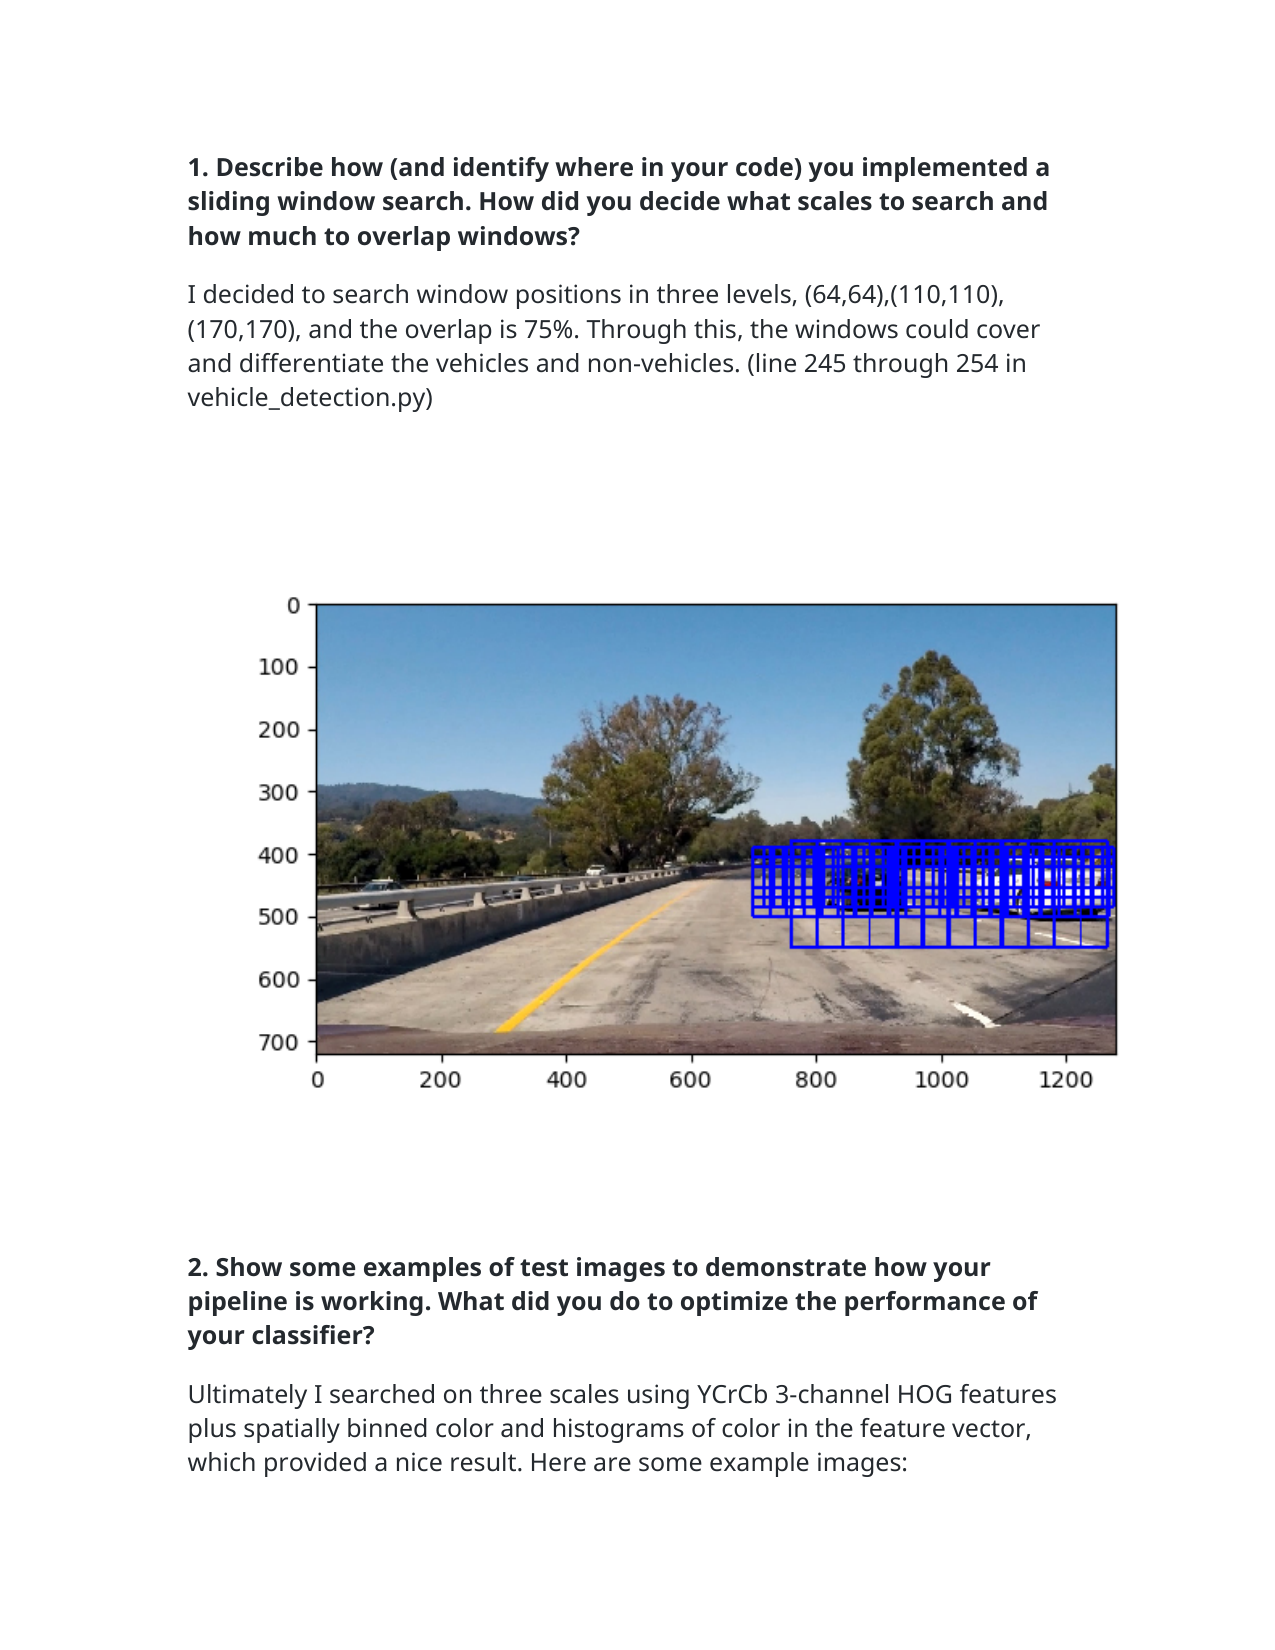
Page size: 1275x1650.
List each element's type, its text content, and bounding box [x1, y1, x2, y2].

picture [187, 438, 1219, 1212]
text Ultimately I searched on three scales using YCrCb 3-channel HOG features plus spatially binned color and histograms of color in the feature vector, which provided a nice result. Here are some example images: [187, 1377, 1087, 1479]
text 2. Show some examples of test images to demonstrate how your pipeline is working. What did you do to optimize the performance of your classifier? [187, 1249, 1087, 1352]
text 1. Describe how (and identify where in your code) you implemented a sliding window search. How did you decide what scales to search and how much to overlap windows? [187, 150, 1087, 252]
text I decided to search window positions in three levels, (64,64),(110,110),(170,170), and the overlap is 75%. Through this, the windows could cover and differentiate the vehicles and non-vehicles. (line 245 through 254 in vehicle_detection.py) [187, 277, 1087, 413]
